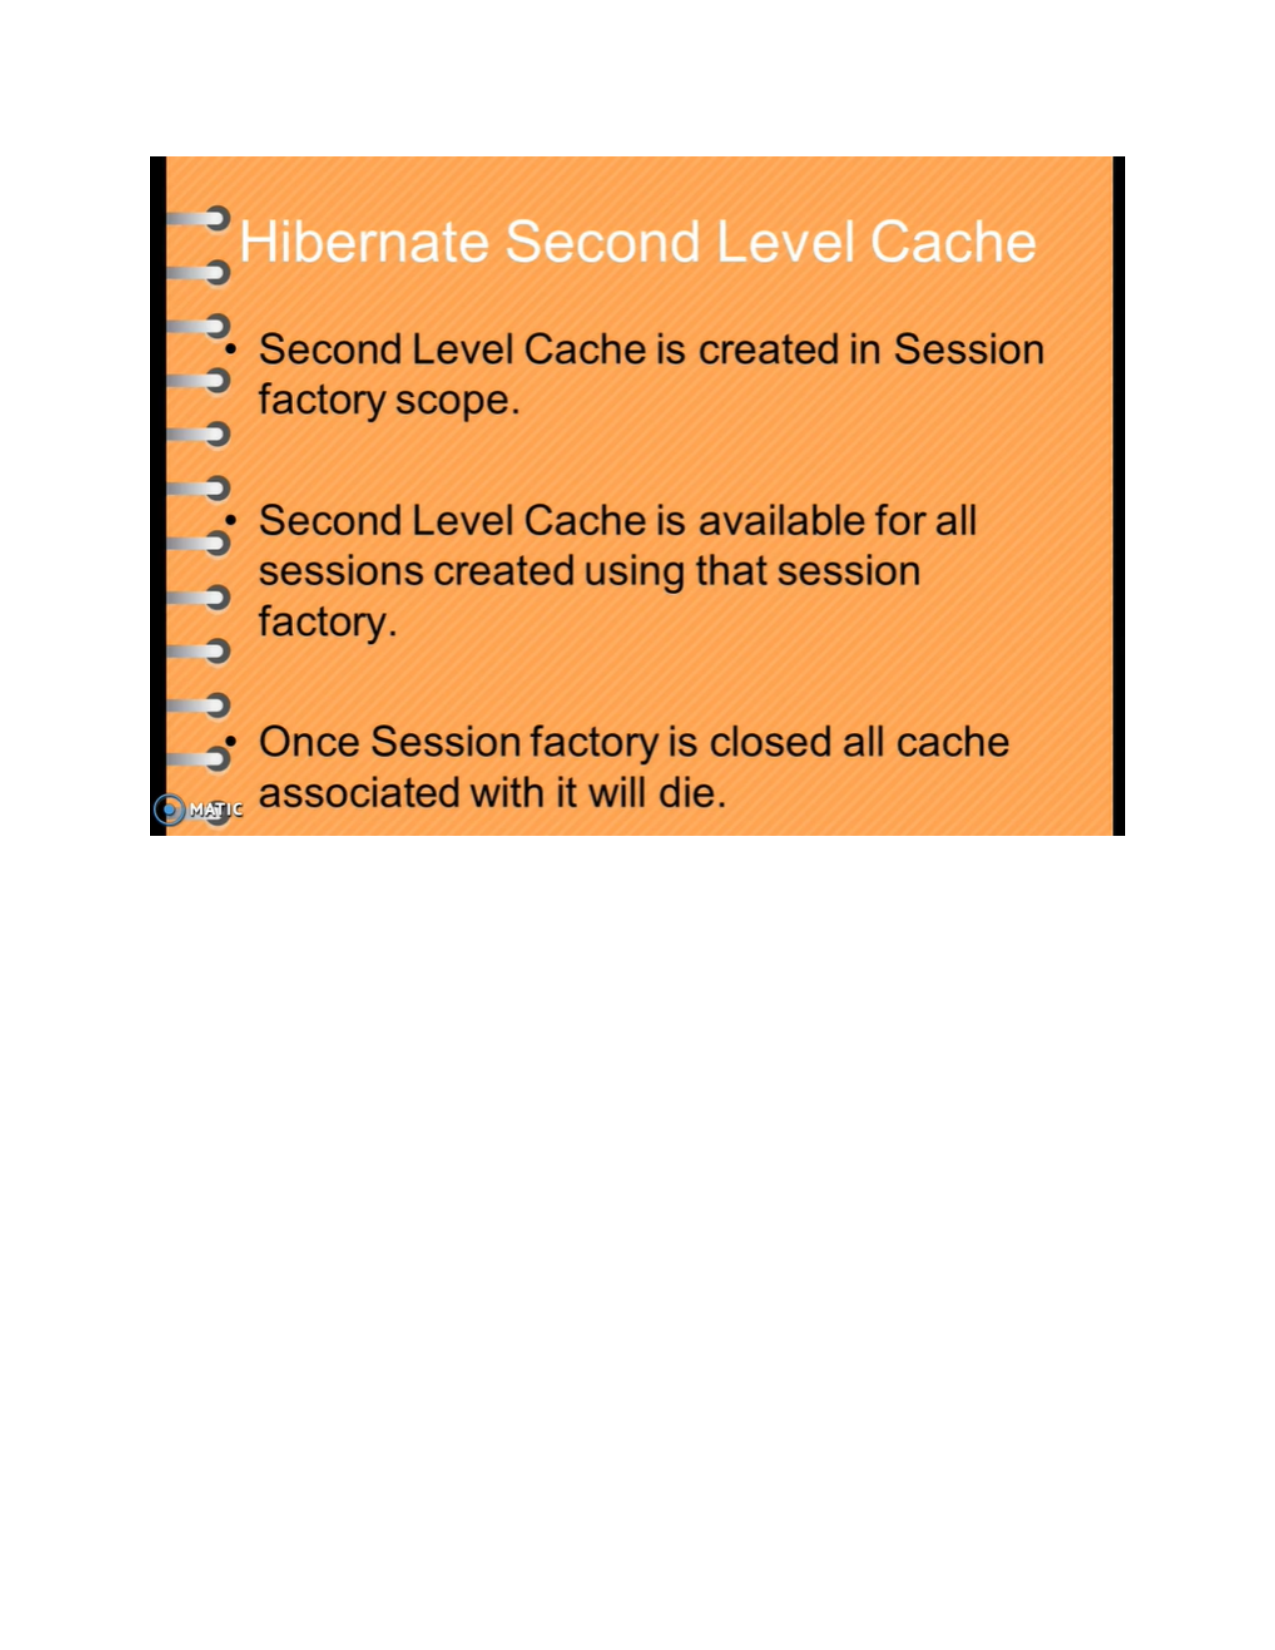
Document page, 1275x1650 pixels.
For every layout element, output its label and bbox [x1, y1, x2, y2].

picture [150, 150, 1125, 841]
